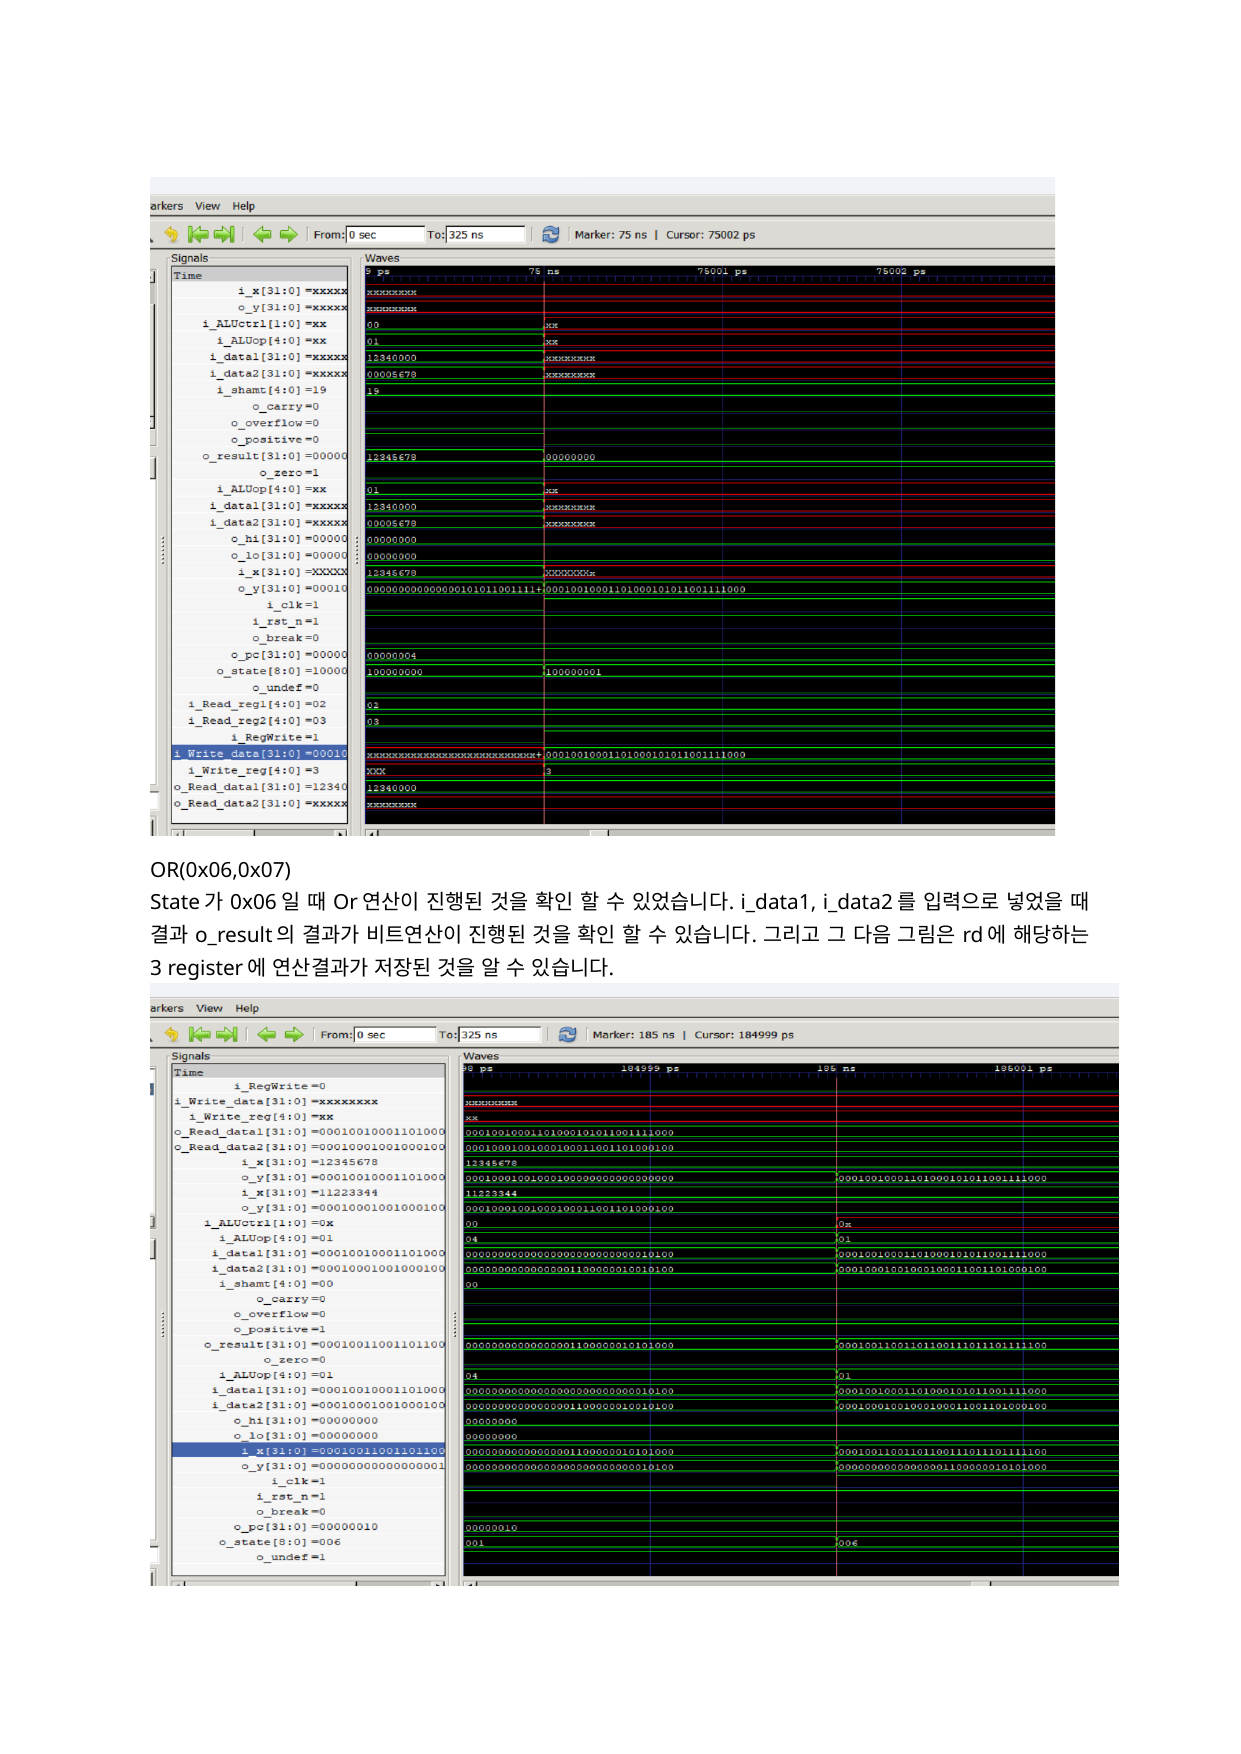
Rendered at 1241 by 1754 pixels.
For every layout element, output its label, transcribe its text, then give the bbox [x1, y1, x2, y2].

text OR(0x06,0x07) [150, 855, 1090, 883]
picture [150, 983, 1119, 1586]
picture [150, 177, 1055, 836]
text State가 0x06일 때 Or연산이 진행된 것을 확인 할 수 있었습니다. i_data1, i_data2를 입력으로 넣었을 때 결과 o_result의 결과가 비트연산이 진행된 것을 확인 할 수 있습니다. 그리고 그 다음 그림은 rd에 해당하는 3 register에 연산결과가 저장된 것을 알 수 있습니다. [150, 885, 1090, 981]
